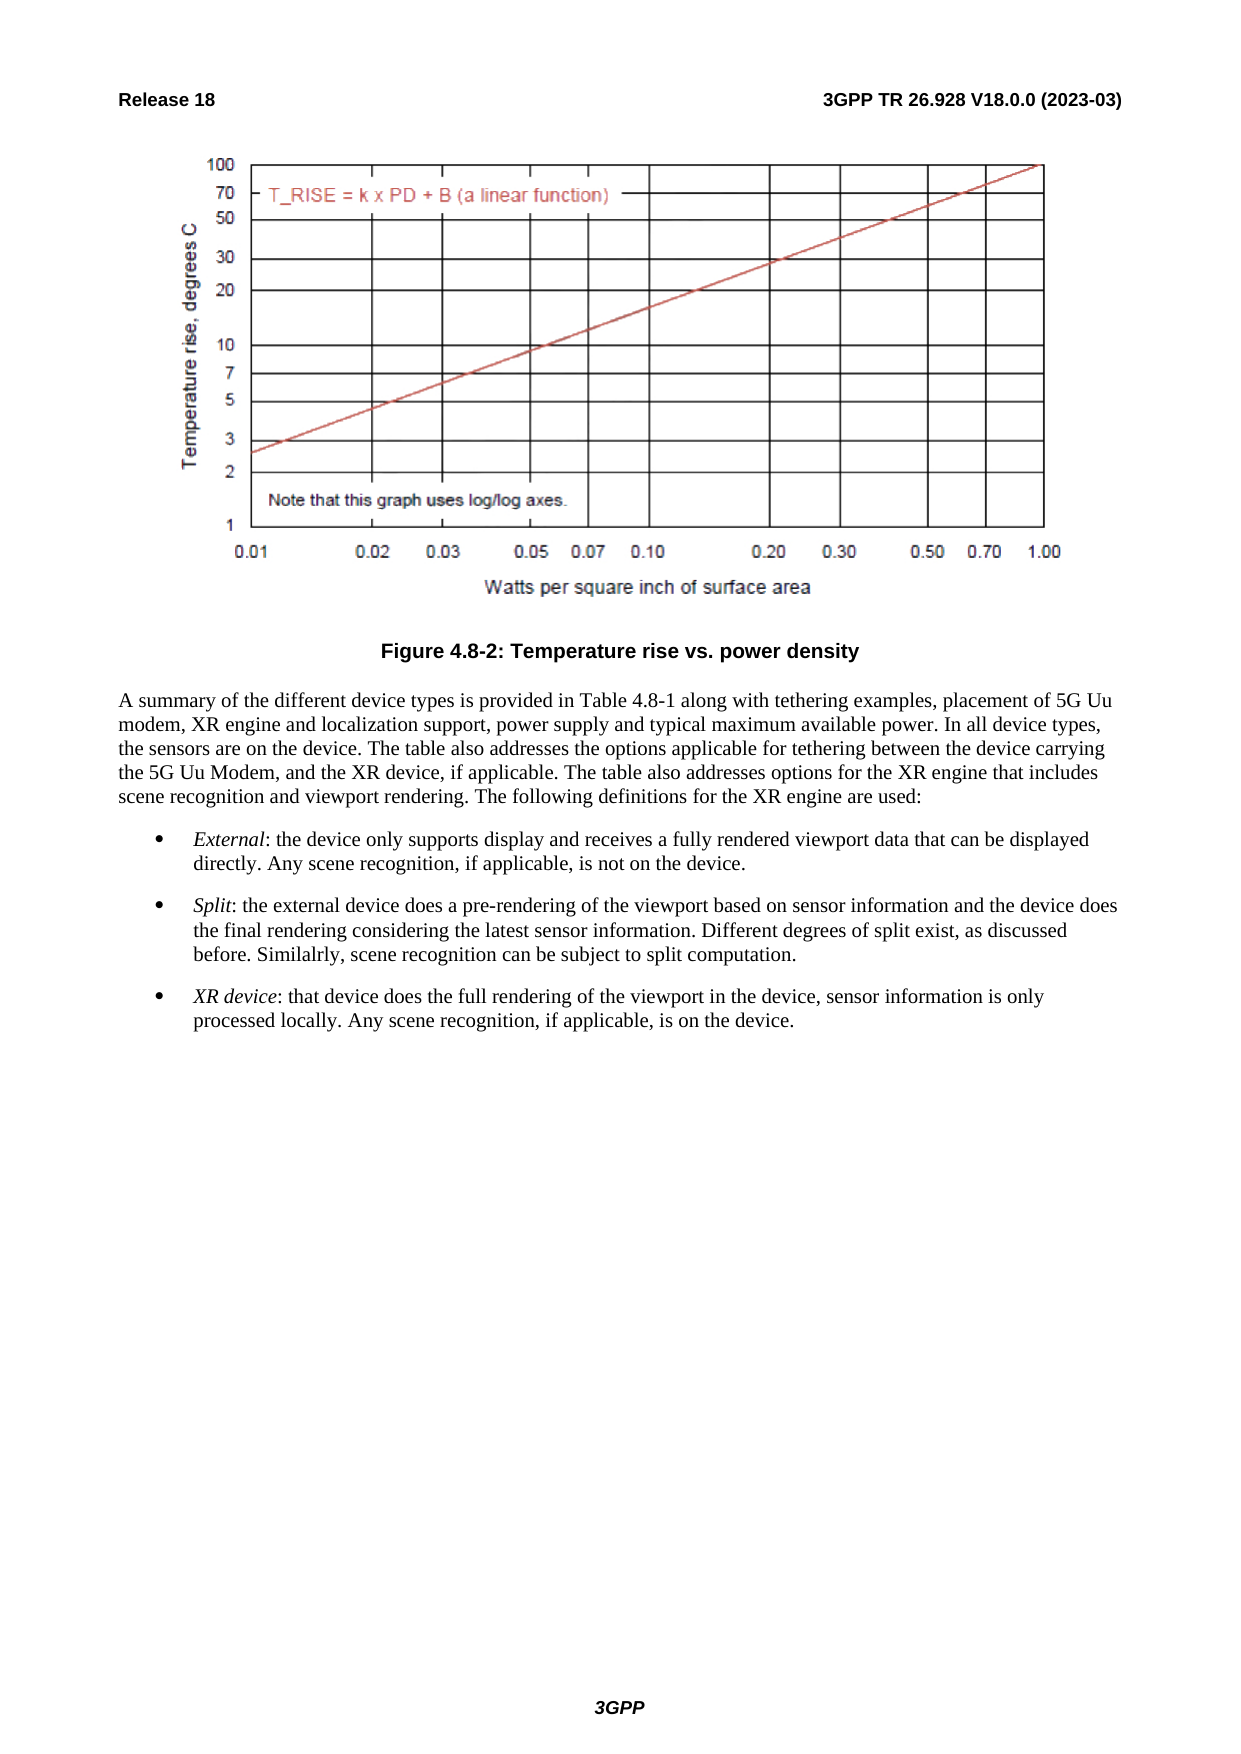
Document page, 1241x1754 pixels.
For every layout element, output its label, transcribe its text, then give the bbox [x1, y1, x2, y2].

picture [152, 147, 1088, 620]
text A summary of the different device types is provided in Table 4.8-1 along with tethering examples, placement of 5G Uu modem, XR engine and localization support, power supply and typical maximum available power. In all device types, the sensors are on the device. The table also addresses the options applicable for tethering between the device carrying the 5G Uu Modem, and the XR device, if applicable. The table also addresses options for the XR engine that includes scene recognition and viewport rendering. The following definitions for the XR engine are used: [118, 687, 1122, 808]
list XR device: that device does the full rendering of the viewport in the device, sensor information is only processed locally. Any scene recognition, if applicable, is on the device. [156, 984, 1122, 1032]
list External: the device only supports display and receives a fully rendered viewport data that can be displayed directly. Any scene recognition, if applicable, is not on the device. [156, 827, 1122, 875]
text Figure 4.8-2: Temperature rise vs. power density [118, 638, 1122, 662]
list Split: the external device does a pre-rendering of the viewport based on sensor information and the device does the final rendering considering the latest sensor information. Different degrees of split exist, as discussed before. Similalrly, scene recognition can be subject to split computation. [156, 893, 1122, 966]
